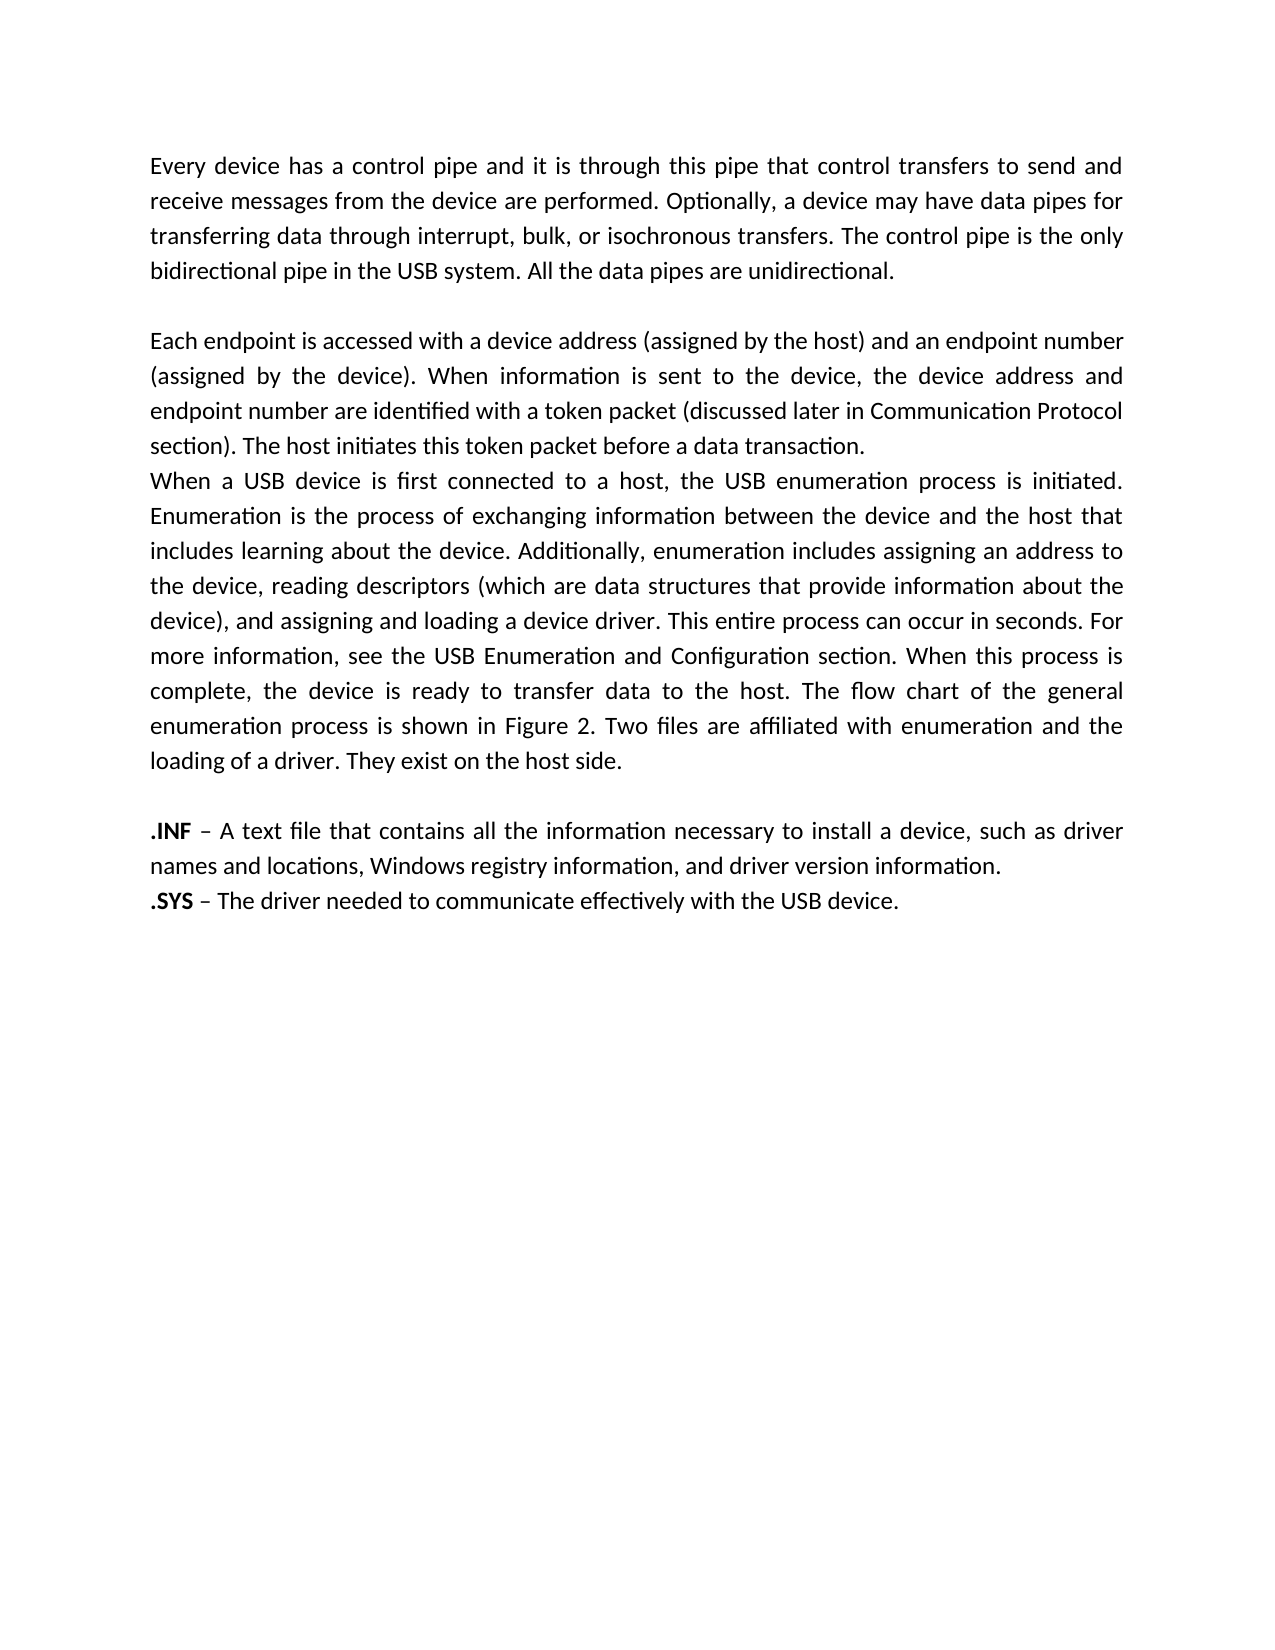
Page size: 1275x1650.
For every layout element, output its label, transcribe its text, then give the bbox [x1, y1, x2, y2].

text .SYS – The driver needed to communicate effectively with the USB device. [150, 885, 1125, 916]
text When a USB device is first connected to a host, the USB enumeration process is initiated. Enumeration is the process of exchanging information between the device and the host that includes learning about the device. Additionally, enumeration includes assigning an address to the device, reading descriptors (which are data structures that provide information about the device), and assigning and loading a device driver. This entire process can occur in seconds. For more information, see the USB Enumeration and Configuration section. When this process is complete, the device is ready to transfer data to the host. The flow chart of the general enumeration process is shown in Figure 2. Two files are affiliated with enumeration and the loading of a driver. They exist on the host side. [150, 465, 1125, 776]
text Every device has a control pipe and it is through this pipe that control transfers to send and receive messages from the device are performed. Optionally, a device may have data pipes for transferring data through interrupt, bulk, or isochronous transfers. The control pipe is the only bidirectional pipe in the USB system. All the data pipes are unidirectional. [150, 150, 1125, 286]
text .INF – A text file that contains all the information necessary to install a device, such as driver names and locations, Windows registry information, and driver version information. [150, 815, 1125, 881]
text Each endpoint is accessed with a device address (assigned by the host) and an endpoint number (assigned by the device). When information is sent to the device, the device address and endpoint number are identified with a token packet (discussed later in Communication Protocol section). The host initiates this token packet before a data transaction. [150, 325, 1125, 461]
